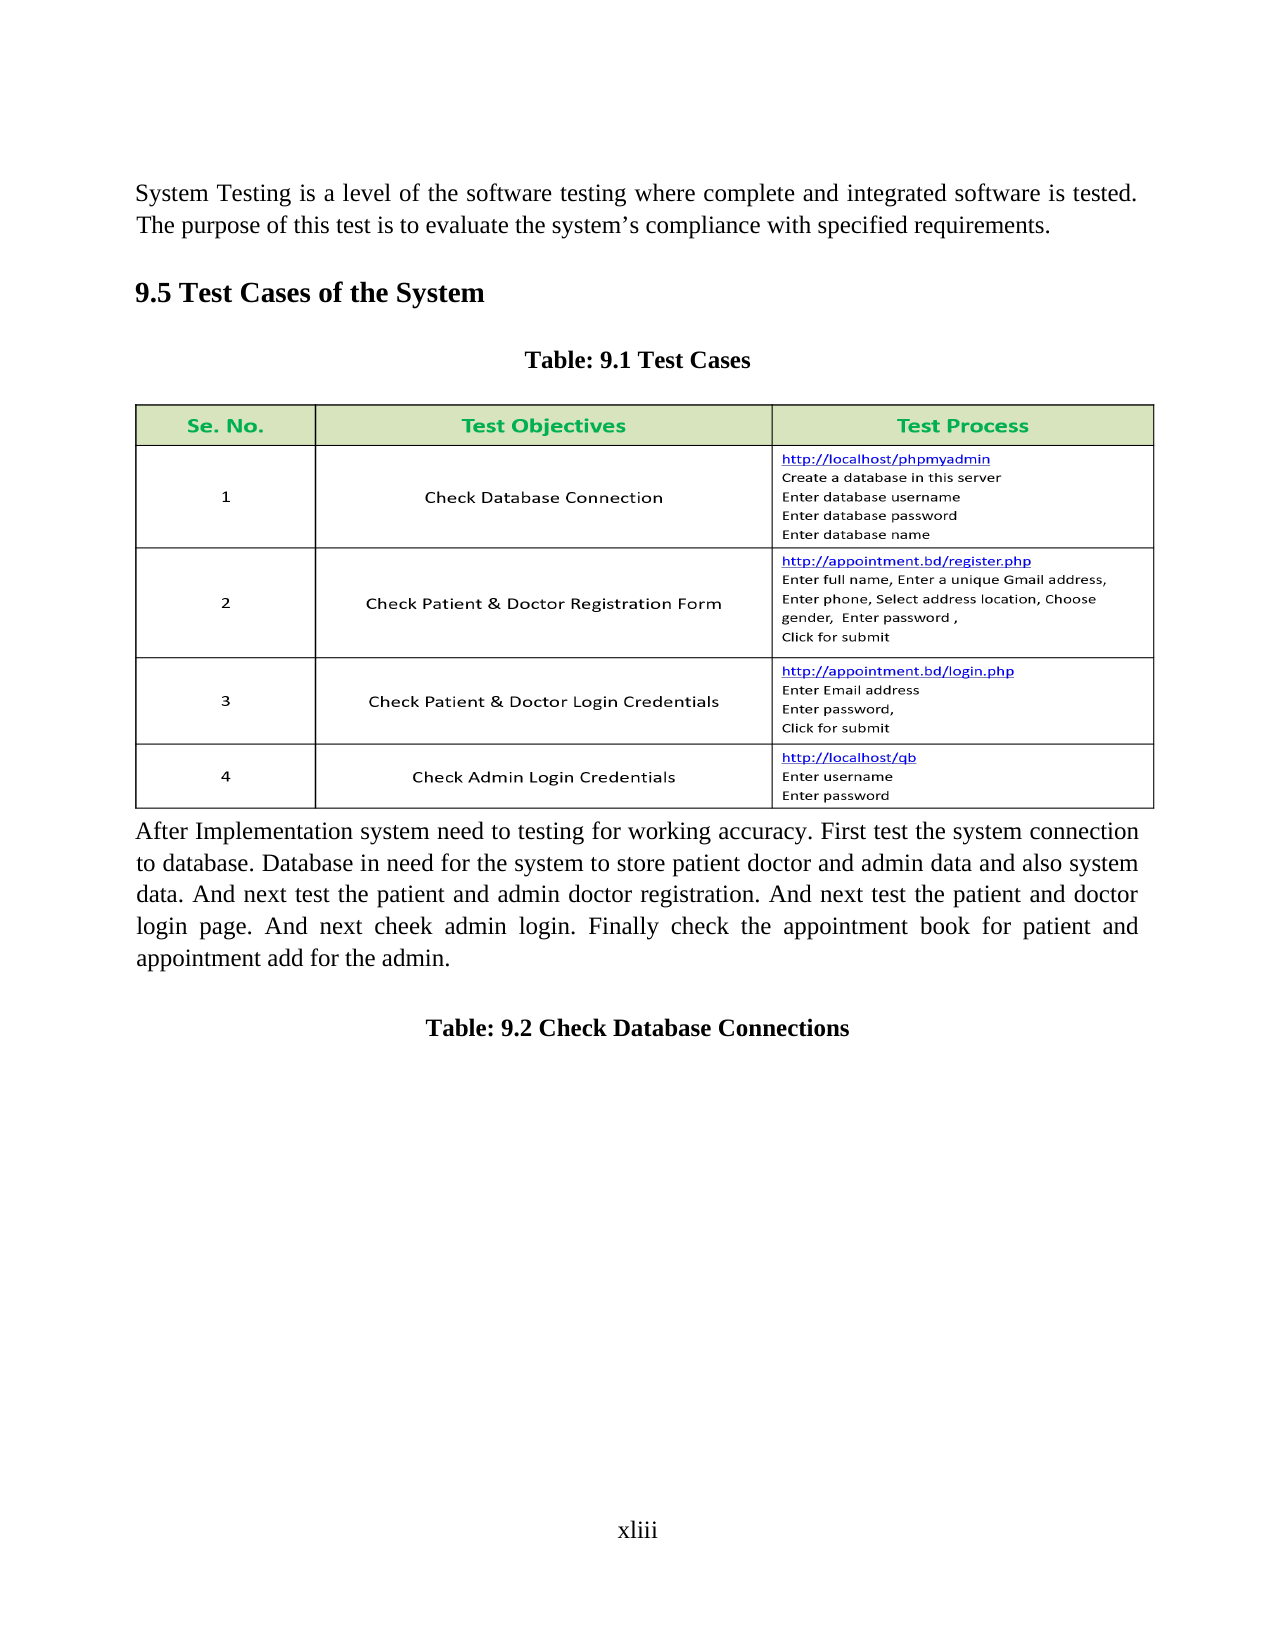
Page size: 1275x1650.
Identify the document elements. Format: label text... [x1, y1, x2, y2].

text Table: 9.1 Test Cases [135, 345, 1140, 374]
text System Testing is a level of the software testing where complete and integrated software is tested. The purpose of this test is to evaluate the system’s compliance with specified requirements. [135, 178, 1140, 239]
text 9.5 Test Cases of the System [135, 275, 1140, 308]
text Table: 9.2 Check Database Connections [135, 1013, 1140, 1042]
text After Implementation system need to testing for working accuracy. First test the system connection to database. Database in need for the system to store patient doctor and admin data and also system data. And next test the patient and admin doctor registration. And next test the patient and doctor login page. And next cheek admin login. Finally check the appointment book for patient and appointment add for the admin. [135, 816, 1140, 972]
picture [135, 404, 1155, 812]
